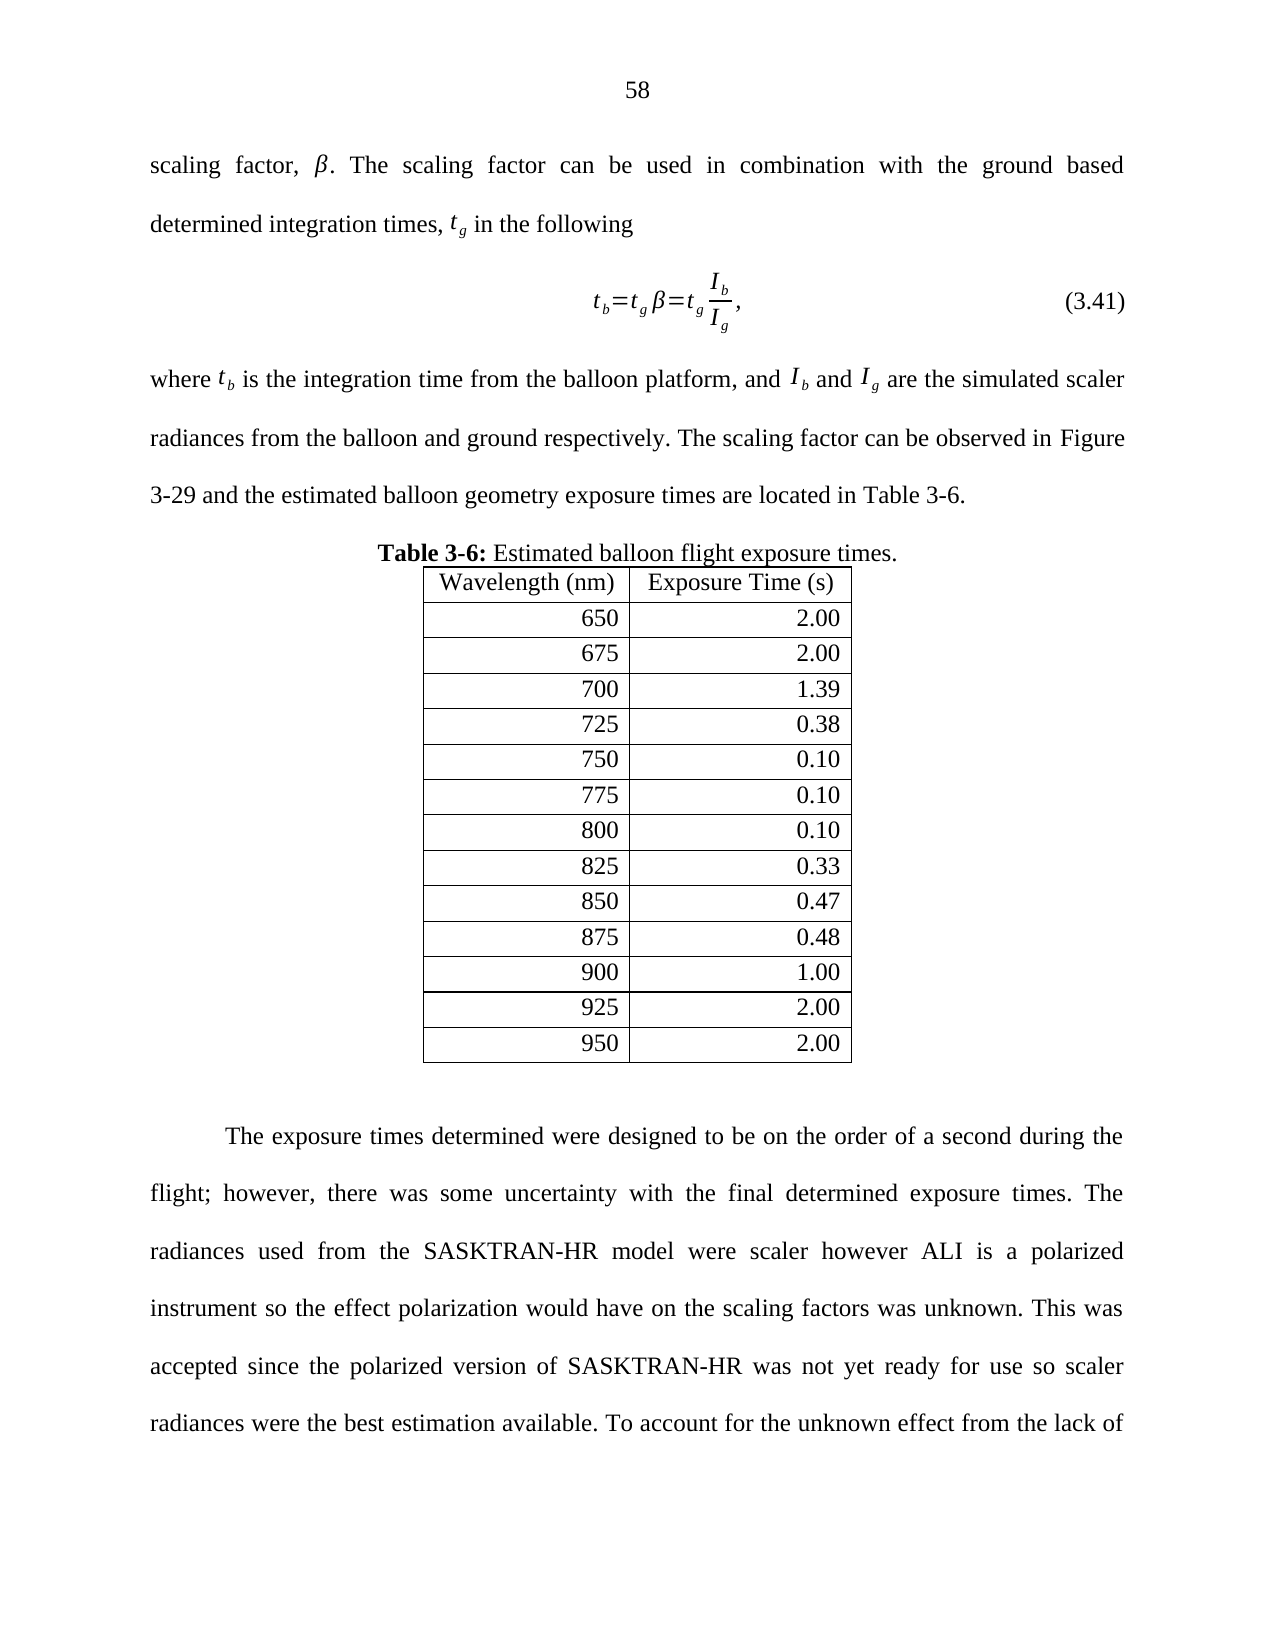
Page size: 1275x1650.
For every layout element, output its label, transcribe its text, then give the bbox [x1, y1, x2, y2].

table_cell 0.47 [630, 886, 851, 921]
table_header (3.41) [1006, 268, 1136, 363]
table_cell 2.00 [630, 638, 851, 673]
table_cell 0.48 [630, 922, 851, 956]
table_cell 800 [424, 815, 629, 850]
table_cell 0.10 [630, 815, 851, 850]
table_header Wavelength (nm) [424, 568, 629, 602]
table_cell 675 [424, 638, 629, 673]
table_header Exposure Time (s) [630, 568, 851, 602]
table_cell 0.33 [630, 851, 851, 885]
table_cell 750 [424, 745, 629, 779]
table_cell 0.38 [630, 709, 851, 743]
table_cell 875 [424, 922, 629, 956]
table_cell 950 [424, 1028, 629, 1062]
table_cell 0.10 [630, 745, 851, 779]
table_cell 850 [424, 886, 629, 921]
table_cell 700 [424, 674, 629, 708]
table_cell 925 [424, 993, 629, 1027]
text Table 3-6: Estimated balloon flight exposure times. [150, 538, 1125, 566]
table_cell 775 [424, 780, 629, 814]
table_cell 0.10 [630, 780, 851, 814]
table_cell 2.00 [630, 1028, 851, 1062]
text where is the integration time from the balloon platform, and and are the simulated scaler radiances from the balloon and ground respectively. The scaling factor can be observed in Figure 3-29 and the estimated balloon geometry exposure times are located in Table 3-6. [150, 363, 1125, 509]
table_cell 725 [424, 709, 629, 743]
table_cell 2.00 [630, 993, 851, 1027]
table_cell 650 [424, 603, 629, 637]
table_cell 1.39 [630, 674, 851, 708]
table_cell 900 [424, 957, 629, 991]
table_cell 825 [424, 851, 629, 885]
table_cell 2.00 [630, 603, 851, 637]
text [150, 1121, 1125, 1437]
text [150, 150, 1125, 239]
table_header [298, 268, 1006, 363]
table_cell 1.00 [630, 957, 851, 991]
